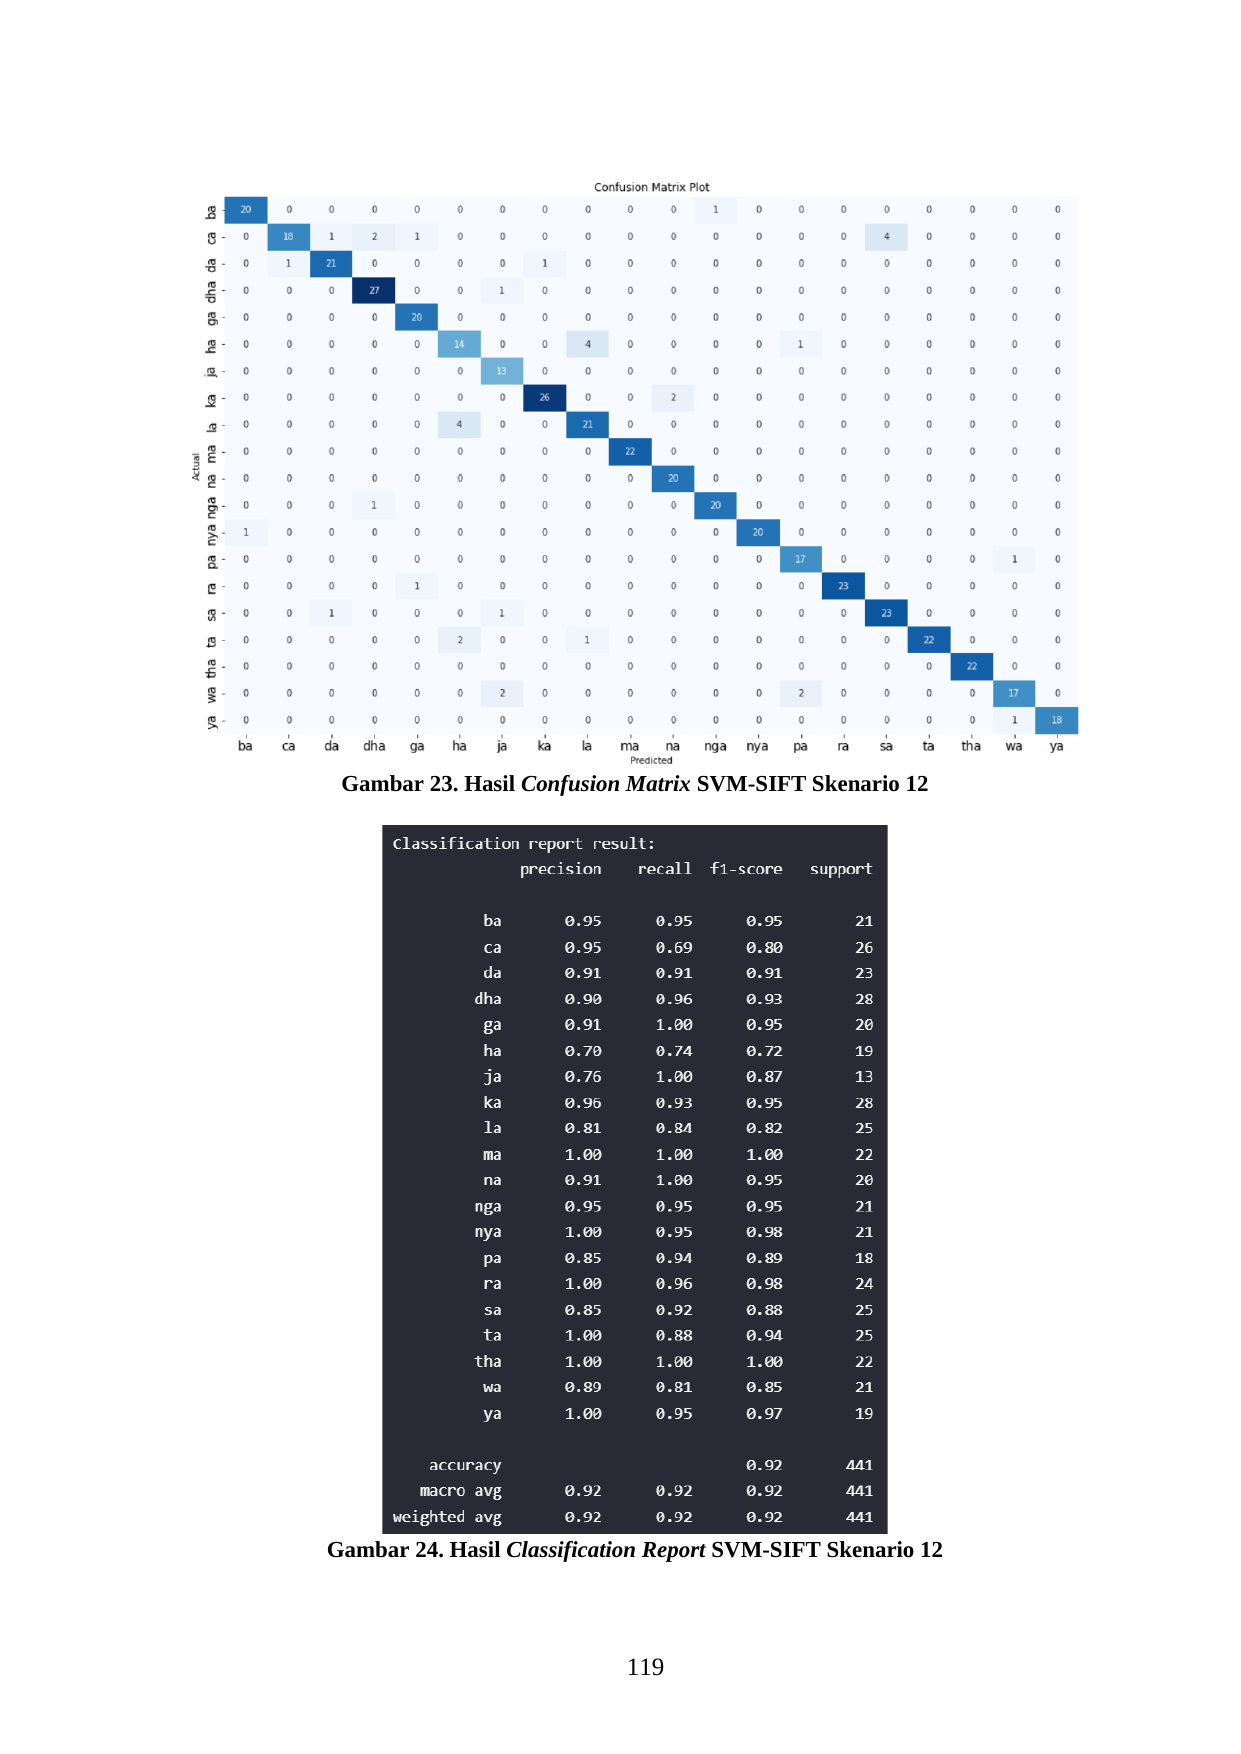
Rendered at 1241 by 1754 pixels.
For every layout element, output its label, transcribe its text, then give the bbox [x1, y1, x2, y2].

text Gambar 23. Hasil Confusion Matrix SVM-SIFT Skenario 12 [177, 770, 1092, 796]
picture [382, 825, 888, 1534]
text Gambar 24. Hasil Classification Report SVM-SIFT Skenario 12 [177, 1536, 1092, 1562]
picture [187, 177, 1083, 768]
